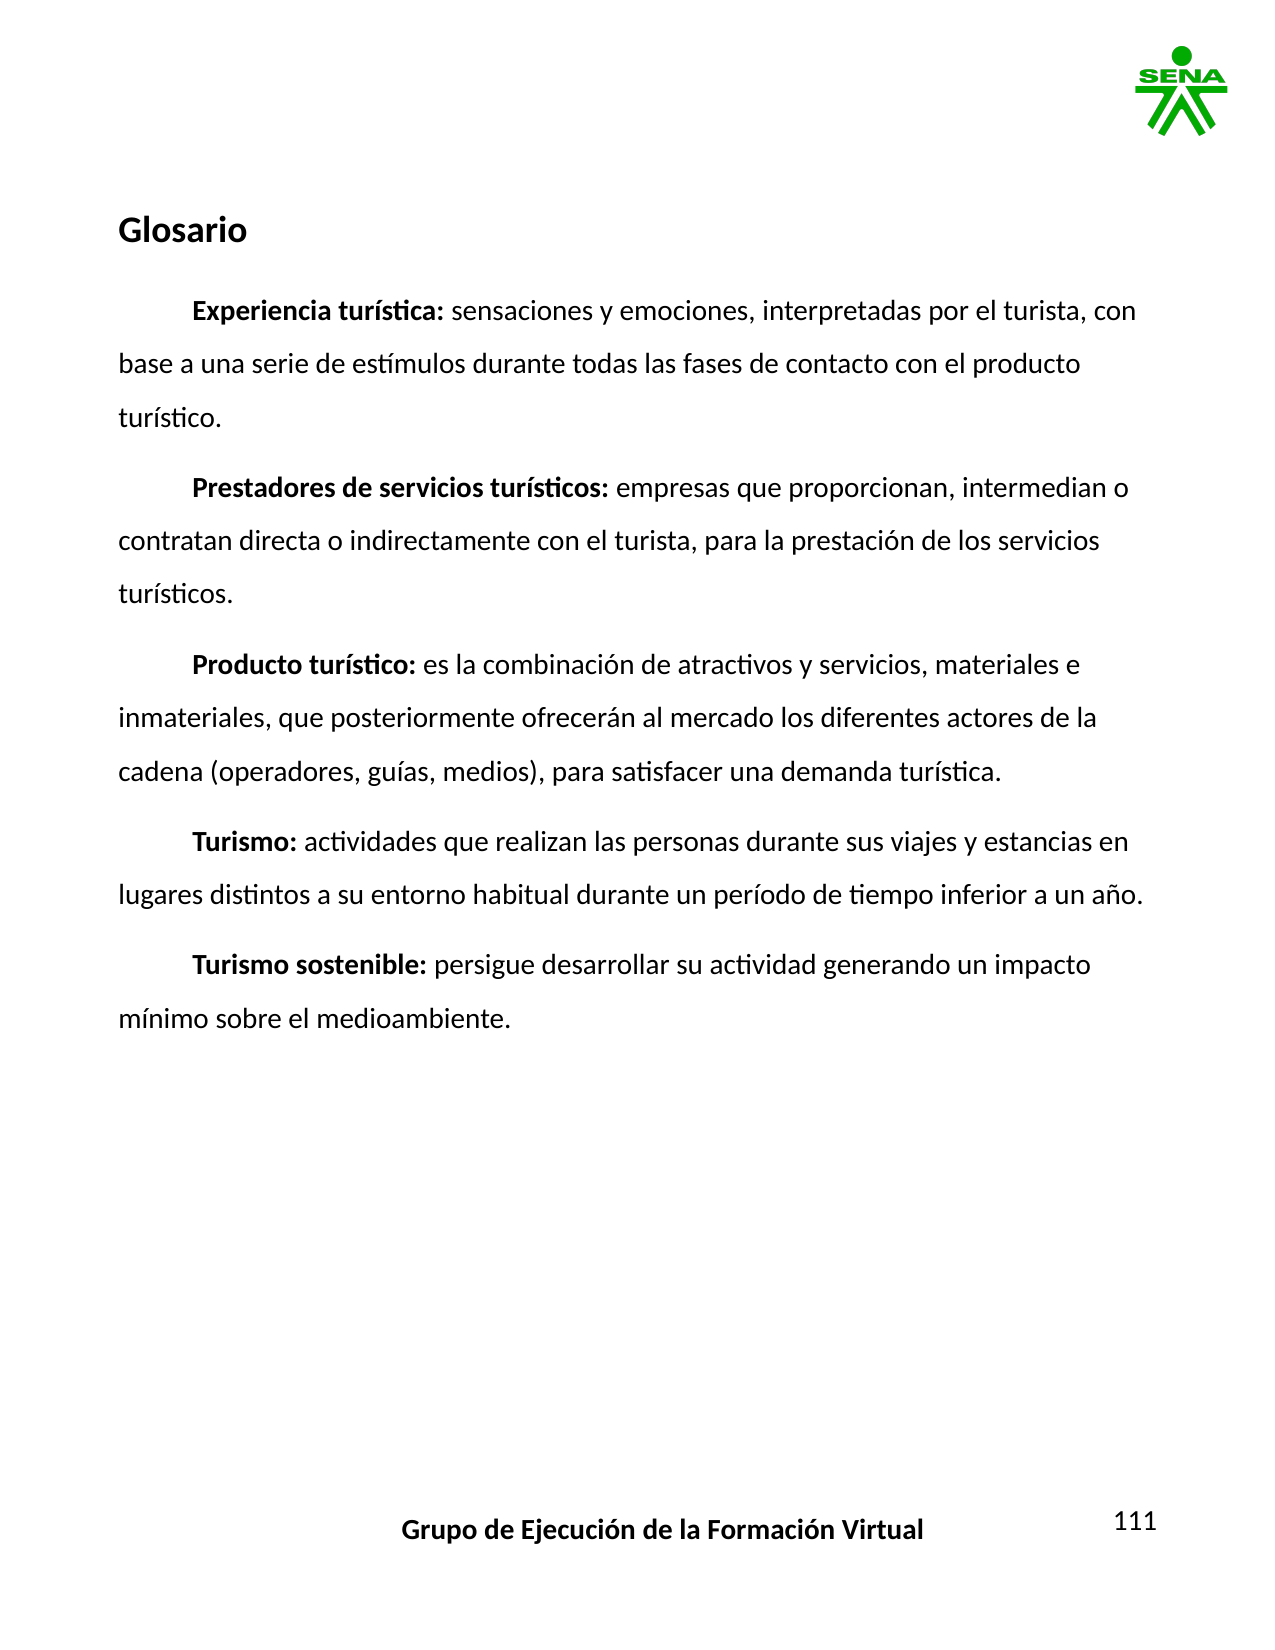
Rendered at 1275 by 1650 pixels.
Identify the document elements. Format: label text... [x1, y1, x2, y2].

text Experiencia turística: sensaciones y emociones, interpretadas por el turista, con base a una serie de estímulos durante todas las fases de contacto con el producto turístico. [118, 292, 1157, 434]
picture [1135, 46, 1228, 136]
text Prestadores de servicios turísticos: empresas que proporcionan, intermedian o contratan directa o indirectamente con el turista, para la prestación de los servicios turísticos. [118, 469, 1157, 611]
text Turismo: actividades que realizan las personas durante sus viajes y estancias en lugares distintos a su entorno habitual durante un período de tiempo inferior a un año. [118, 823, 1157, 912]
text Glosario [118, 206, 1157, 252]
text Producto turístico: es la combinación de atractivos y servicios, materiales e inmateriales, que posteriormente ofrecerán al mercado los diferentes actores de la cadena (operadores, guías, medios), para satisfacer una demanda turística. [118, 646, 1157, 788]
text Turismo sostenible: persigue desarrollar su actividad generando un impacto mínimo sobre el medioambiente. [118, 946, 1157, 1035]
